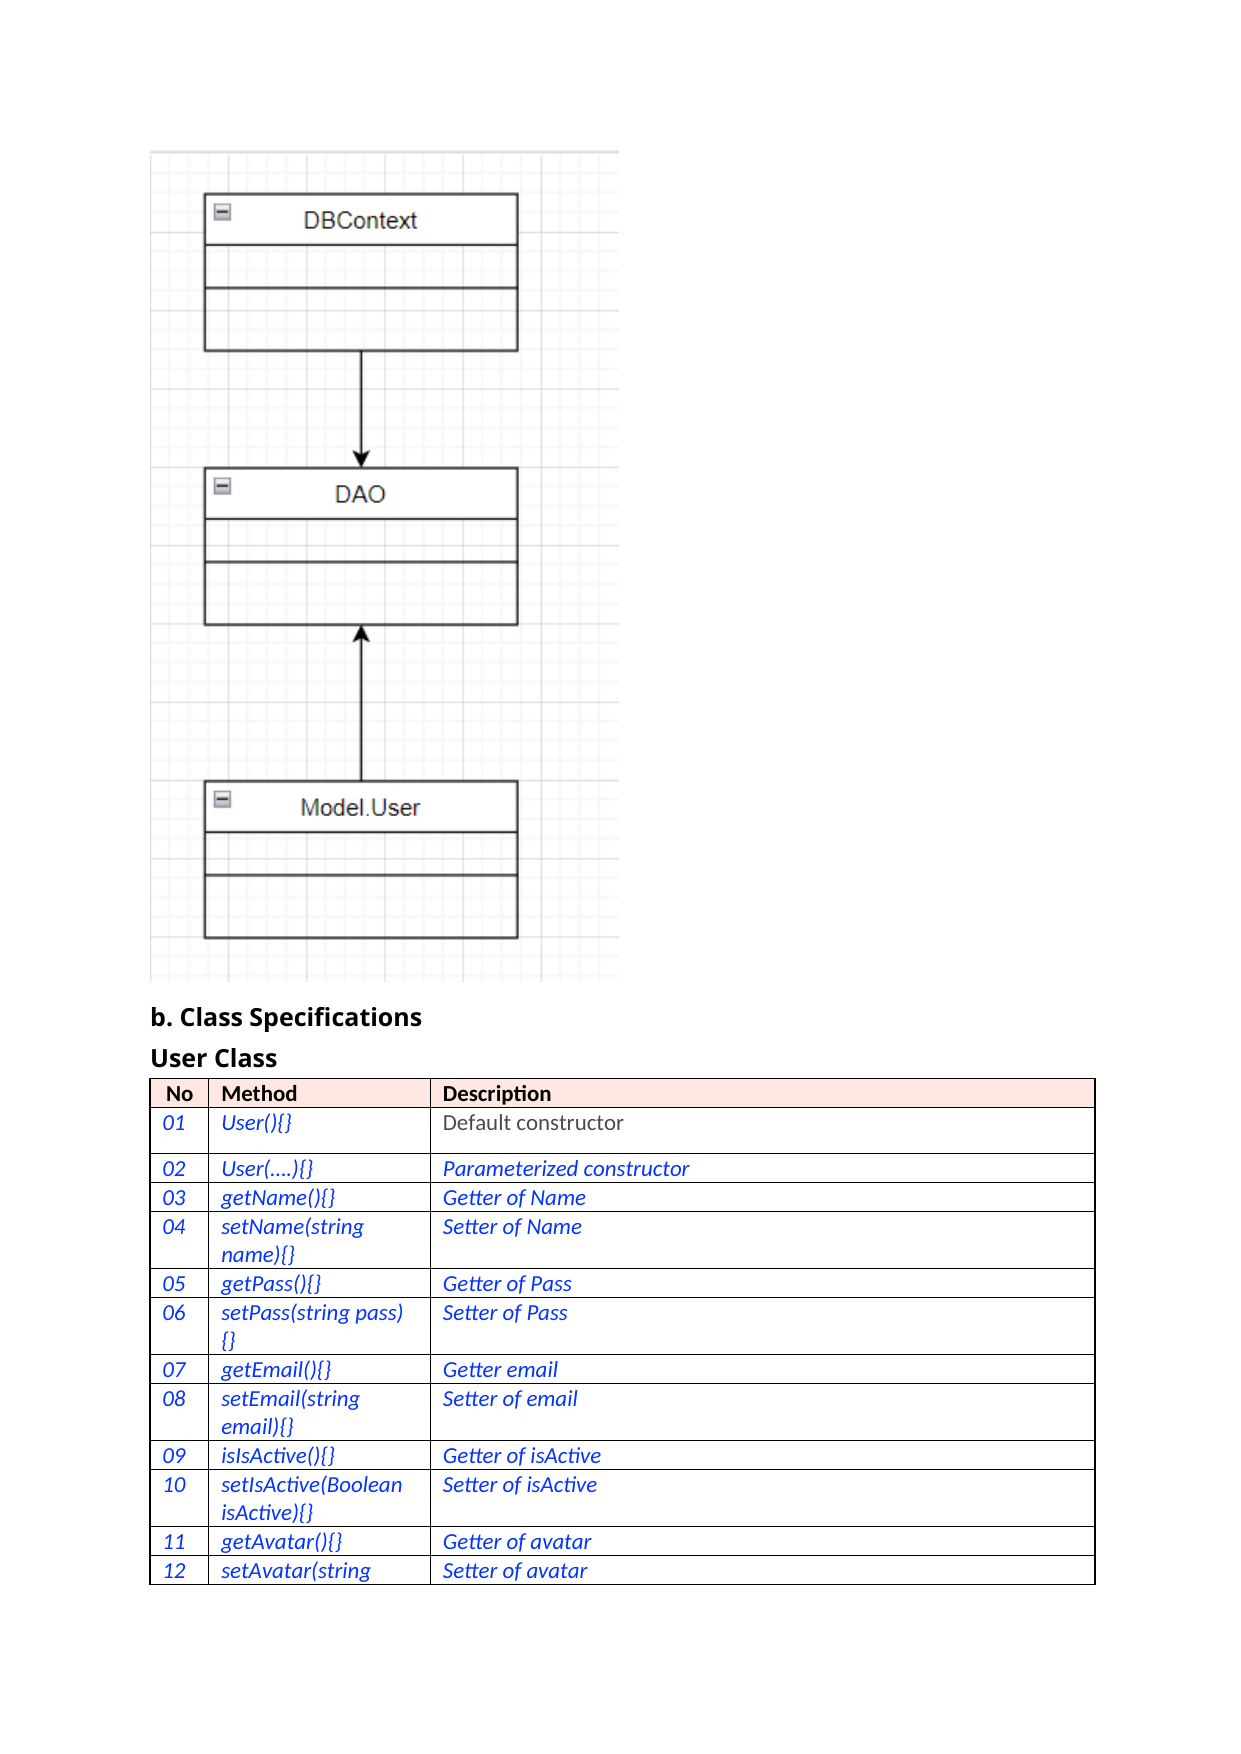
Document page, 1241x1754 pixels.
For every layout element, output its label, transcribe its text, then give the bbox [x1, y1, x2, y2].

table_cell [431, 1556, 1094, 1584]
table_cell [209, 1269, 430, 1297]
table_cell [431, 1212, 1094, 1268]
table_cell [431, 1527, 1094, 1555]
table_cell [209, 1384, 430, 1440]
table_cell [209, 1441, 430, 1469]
picture [150, 150, 619, 982]
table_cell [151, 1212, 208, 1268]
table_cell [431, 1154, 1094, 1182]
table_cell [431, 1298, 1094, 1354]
subtitle User Class [150, 1041, 1093, 1075]
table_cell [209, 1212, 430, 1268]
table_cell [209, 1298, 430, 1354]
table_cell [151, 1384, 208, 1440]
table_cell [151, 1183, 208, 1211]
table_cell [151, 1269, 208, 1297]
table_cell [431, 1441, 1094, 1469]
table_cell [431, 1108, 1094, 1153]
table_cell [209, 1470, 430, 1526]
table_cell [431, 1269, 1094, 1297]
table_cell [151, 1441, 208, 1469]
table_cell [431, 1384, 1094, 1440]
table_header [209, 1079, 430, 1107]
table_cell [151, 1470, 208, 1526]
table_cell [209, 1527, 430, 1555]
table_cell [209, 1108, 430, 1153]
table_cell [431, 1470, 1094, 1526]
subtitle b. Class Specifications [150, 1000, 1093, 1034]
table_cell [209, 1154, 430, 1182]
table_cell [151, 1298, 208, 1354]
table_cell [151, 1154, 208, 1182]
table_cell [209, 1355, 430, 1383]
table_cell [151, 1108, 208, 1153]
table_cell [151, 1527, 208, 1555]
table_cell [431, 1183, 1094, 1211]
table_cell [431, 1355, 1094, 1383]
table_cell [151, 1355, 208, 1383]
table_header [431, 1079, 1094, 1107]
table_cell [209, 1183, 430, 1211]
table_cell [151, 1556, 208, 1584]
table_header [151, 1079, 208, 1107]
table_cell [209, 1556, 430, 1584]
